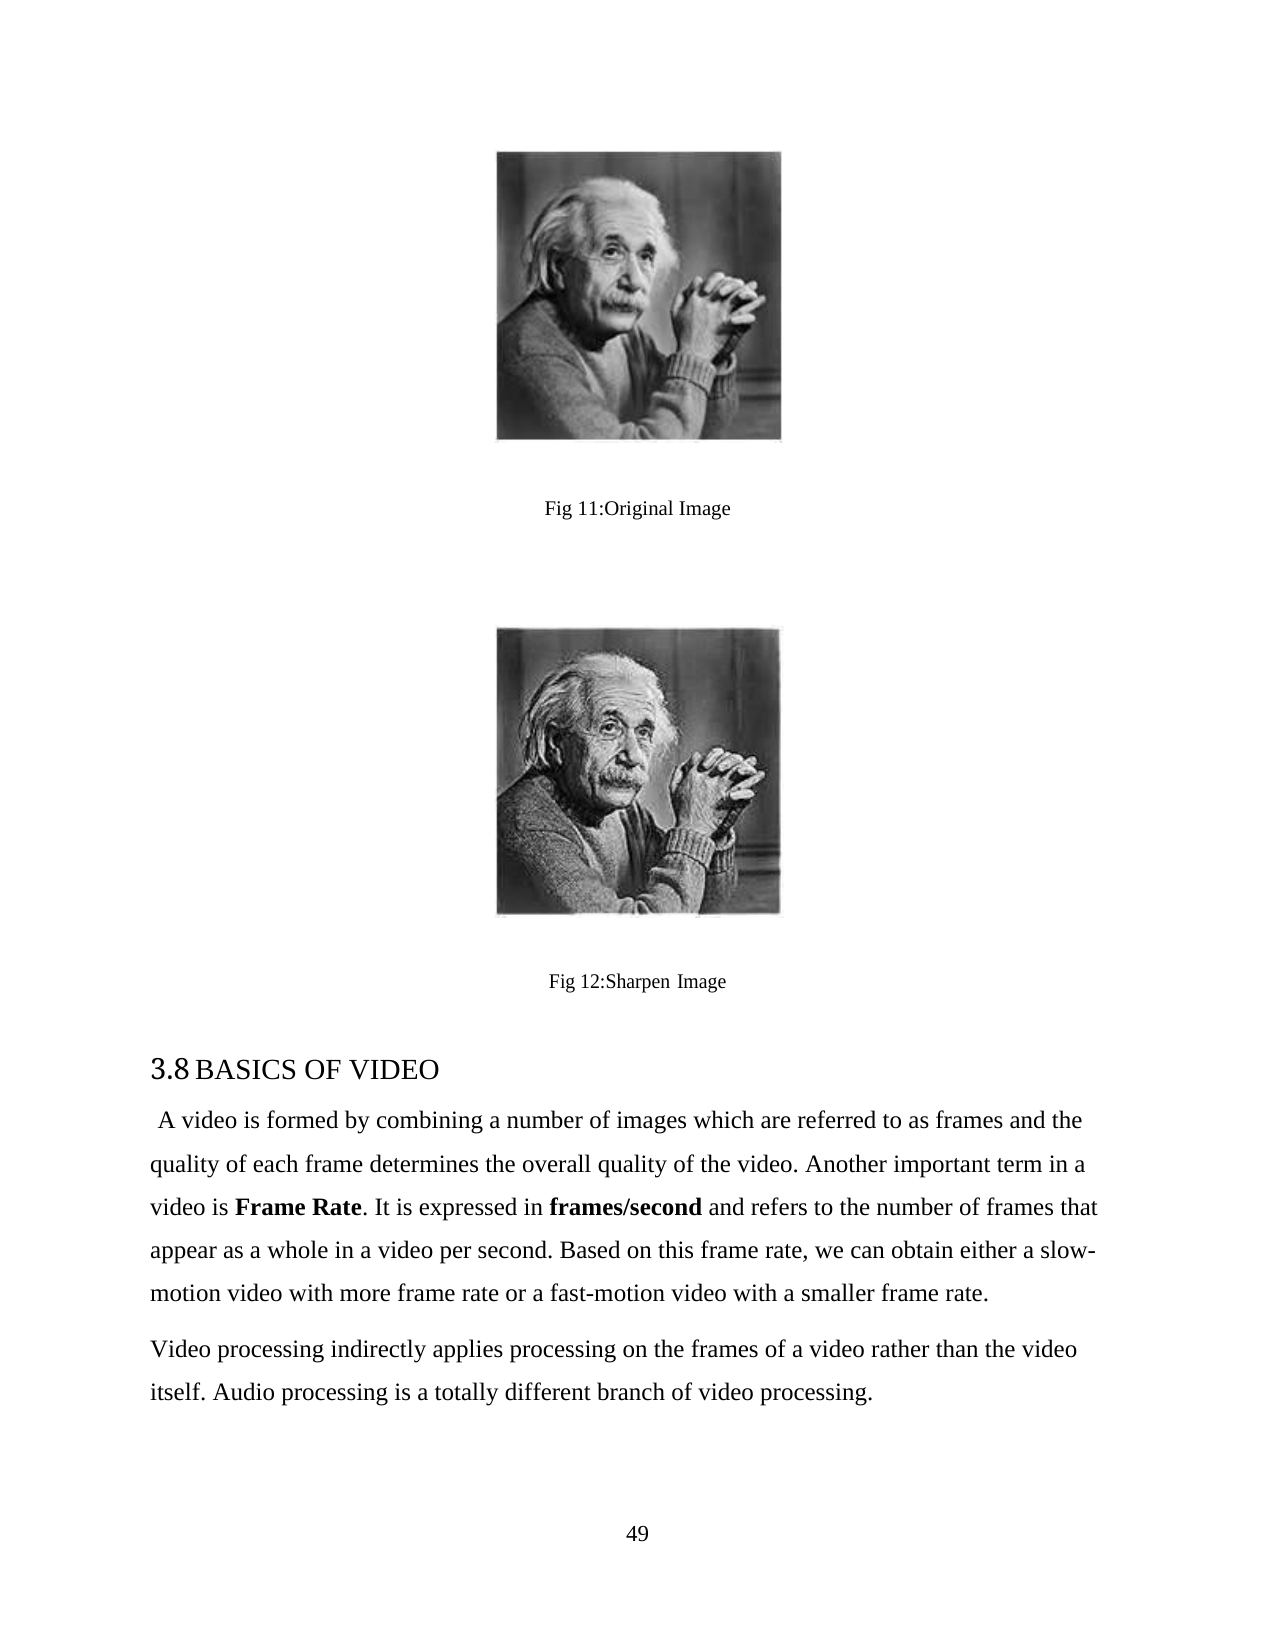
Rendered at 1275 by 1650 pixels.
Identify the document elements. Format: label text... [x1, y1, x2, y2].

picture [494, 625, 784, 918]
picture [494, 150, 783, 443]
subtitle BASICS OF VIDEO [150, 1048, 1148, 1088]
text Video processing indirectly applies processing on the frames of a video rather than the video itself. Audio processing is a totally different branch of video processing. [150, 1334, 1079, 1406]
text Fig 11:Original Image [469, 496, 806, 520]
text A video is formed by combining a number of images which are referred to as frames and the quality of each frame determines the overall quality of the video. Another important term in a video is Frame Rate. It is expressed in frames/second and refers to the number of frames that appear as a whole in a video per second. Based on this frame rate, we can obtain either a slow- motion video with more frame rate or a fast-motion video with a smaller frame rate. [150, 1106, 1100, 1307]
text Fig 12:Sharpen Image [469, 969, 806, 993]
